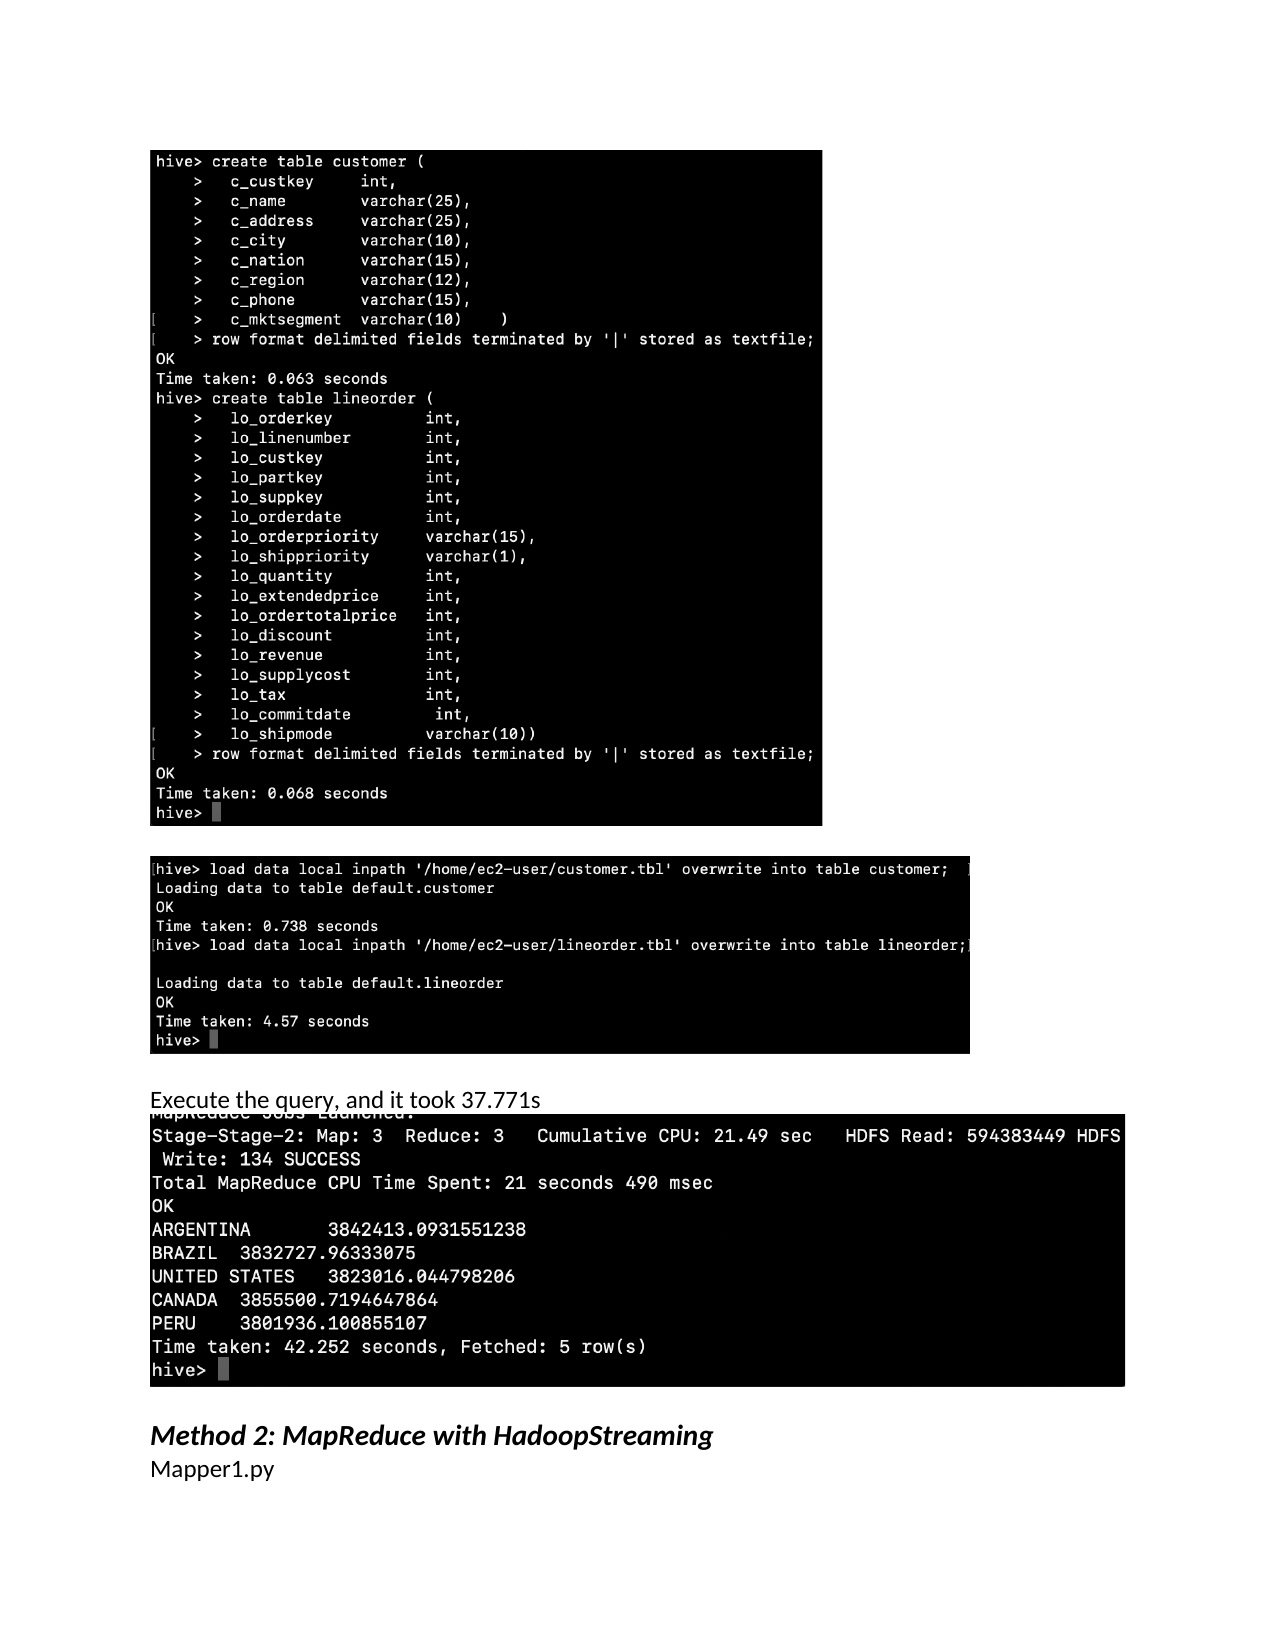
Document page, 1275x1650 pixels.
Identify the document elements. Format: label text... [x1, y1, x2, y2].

picture [150, 1114, 1125, 1387]
picture [150, 150, 823, 826]
text Mapper1.py [150, 1453, 1125, 1483]
text Method 2: MapReduce with HadoopStreaming [150, 1417, 1125, 1453]
text Execute the query, and it took 37.771s [150, 1084, 1125, 1114]
picture [150, 856, 970, 1054]
